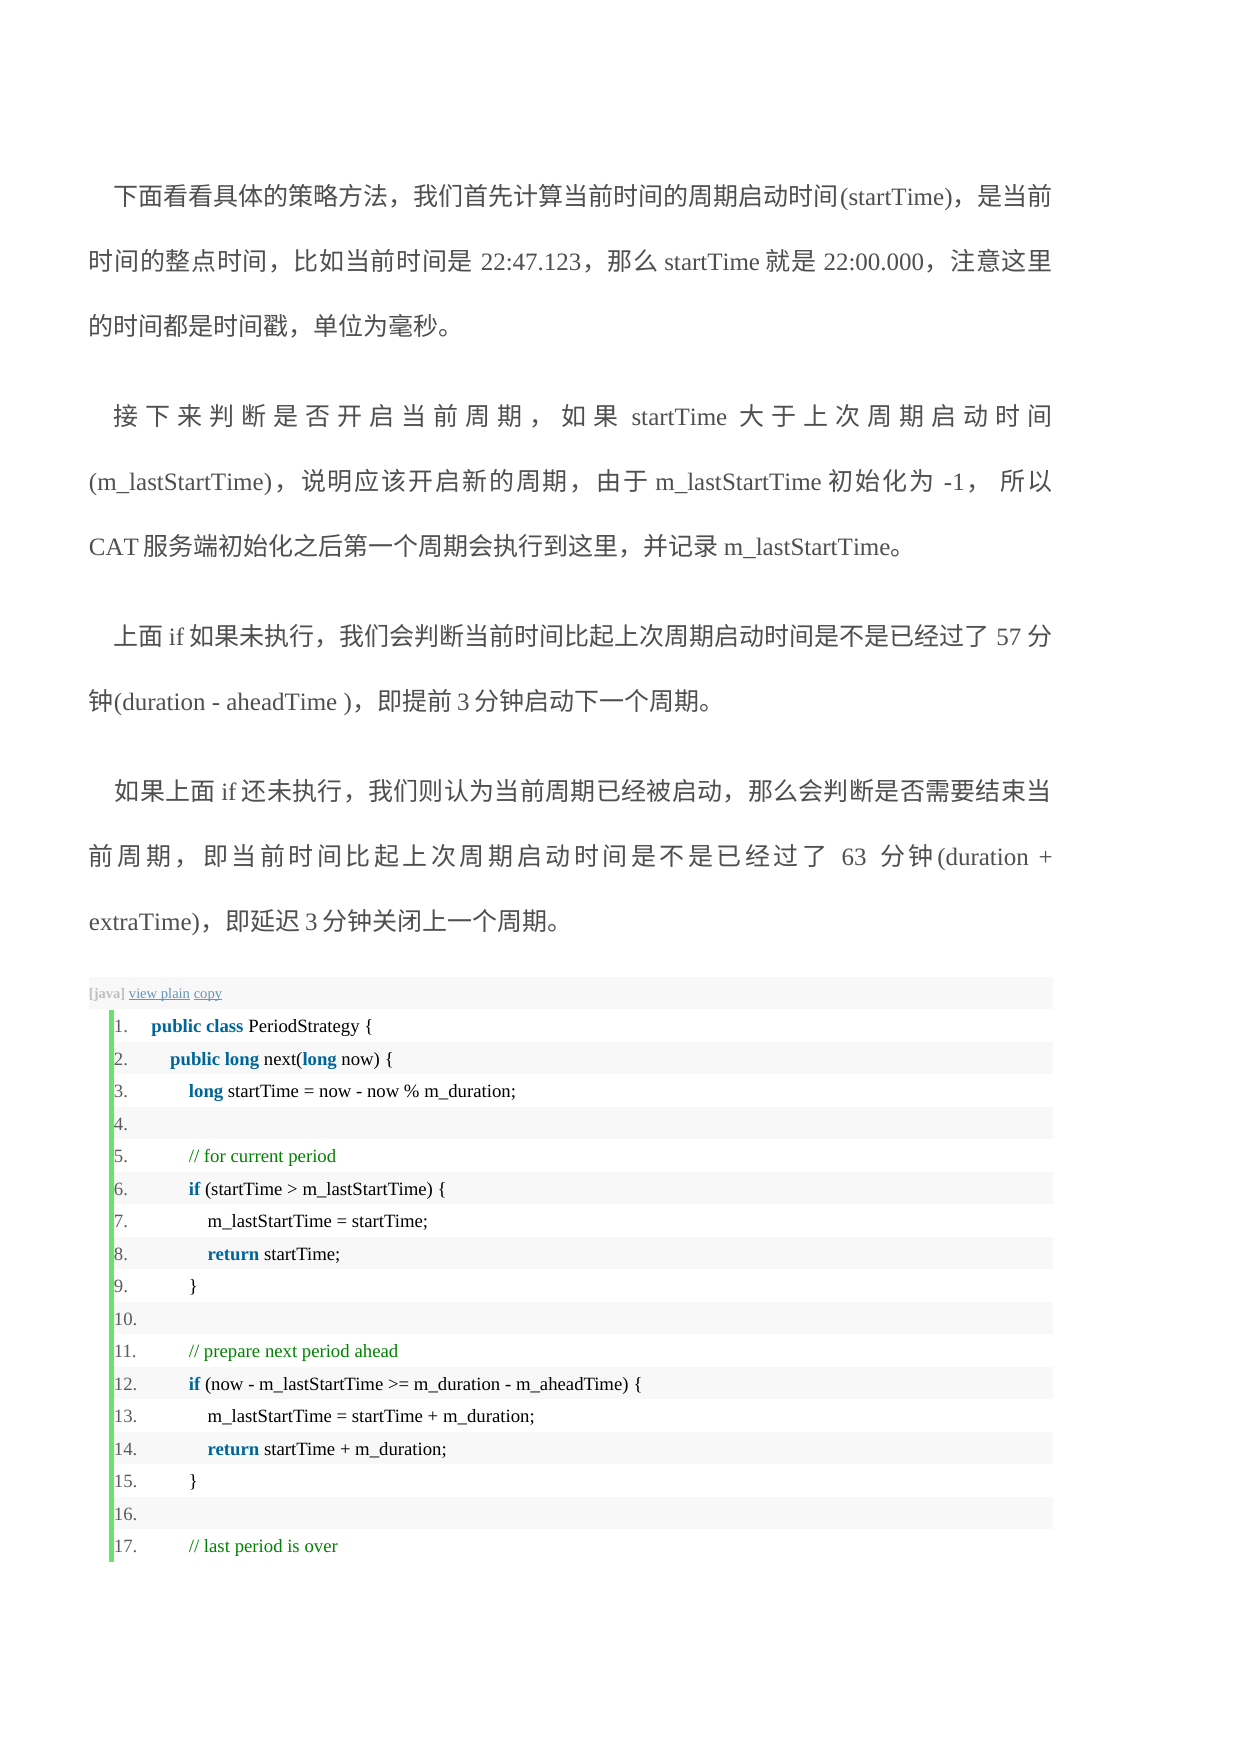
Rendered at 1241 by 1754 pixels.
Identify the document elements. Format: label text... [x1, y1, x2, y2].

list return startTime; [114, 1237, 1053, 1269]
list return startTime + m_duration; [114, 1432, 1053, 1464]
list public class PeriodStrategy { [109, 1009, 1053, 1042]
list m_lastStartTime = startTime + m_duration; [114, 1399, 1053, 1432]
text 上面if如果未执行，我们会判断当前时间比起上次周期启动时间是不是已经过了 57 分钟(duration - aheadTime )，即提前3分钟启动下一个周期。 [89, 602, 1053, 732]
text 接下来判断是否开启当前周期，如果startTime大于上次周期启动时间(m_lastStartTime)，说明应该开启新的周期，由于m_lastStartTime初始化为 -1， 所以CAT服务端初始化之后第一个周期会执行到这里，并记录m_lastStartTime。 [89, 382, 1053, 577]
text 下面看看具体的策略方法，我们首先计算当前时间的周期启动时间(startTime)，是当前时间的整点时间，比如当前时间是 22:47.123，那么startTime就是 22:00.000，注意这里的时间都是时间戳，单位为毫秒。 [89, 162, 1053, 357]
list m_lastStartTime = startTime; [114, 1204, 1053, 1237]
list // for current period [114, 1139, 1053, 1172]
list if (startTime > m_lastStartTime) { [114, 1172, 1053, 1204]
list public long next(long now) { [115, 1042, 1053, 1074]
list // prepare next period ahead [114, 1334, 1053, 1367]
list long startTime = now - now % m_duration; [114, 1074, 1053, 1107]
list // last period is over [114, 1529, 1053, 1562]
list } [114, 1464, 1053, 1497]
text [java] view plain copy [89, 977, 1053, 1009]
list } [114, 1269, 1053, 1302]
list if (now - m_lastStartTime >= m_duration - m_aheadTime) { [114, 1367, 1053, 1399]
text 如果上面if还未执行，我们则认为当前周期已经被启动，那么会判断是否需要结束当前周期，即当前时间比起上次周期启动时间是不是已经过了 63 分钟(duration + extraTime)，即延迟3分钟关闭上一个周期。 [89, 757, 1053, 952]
